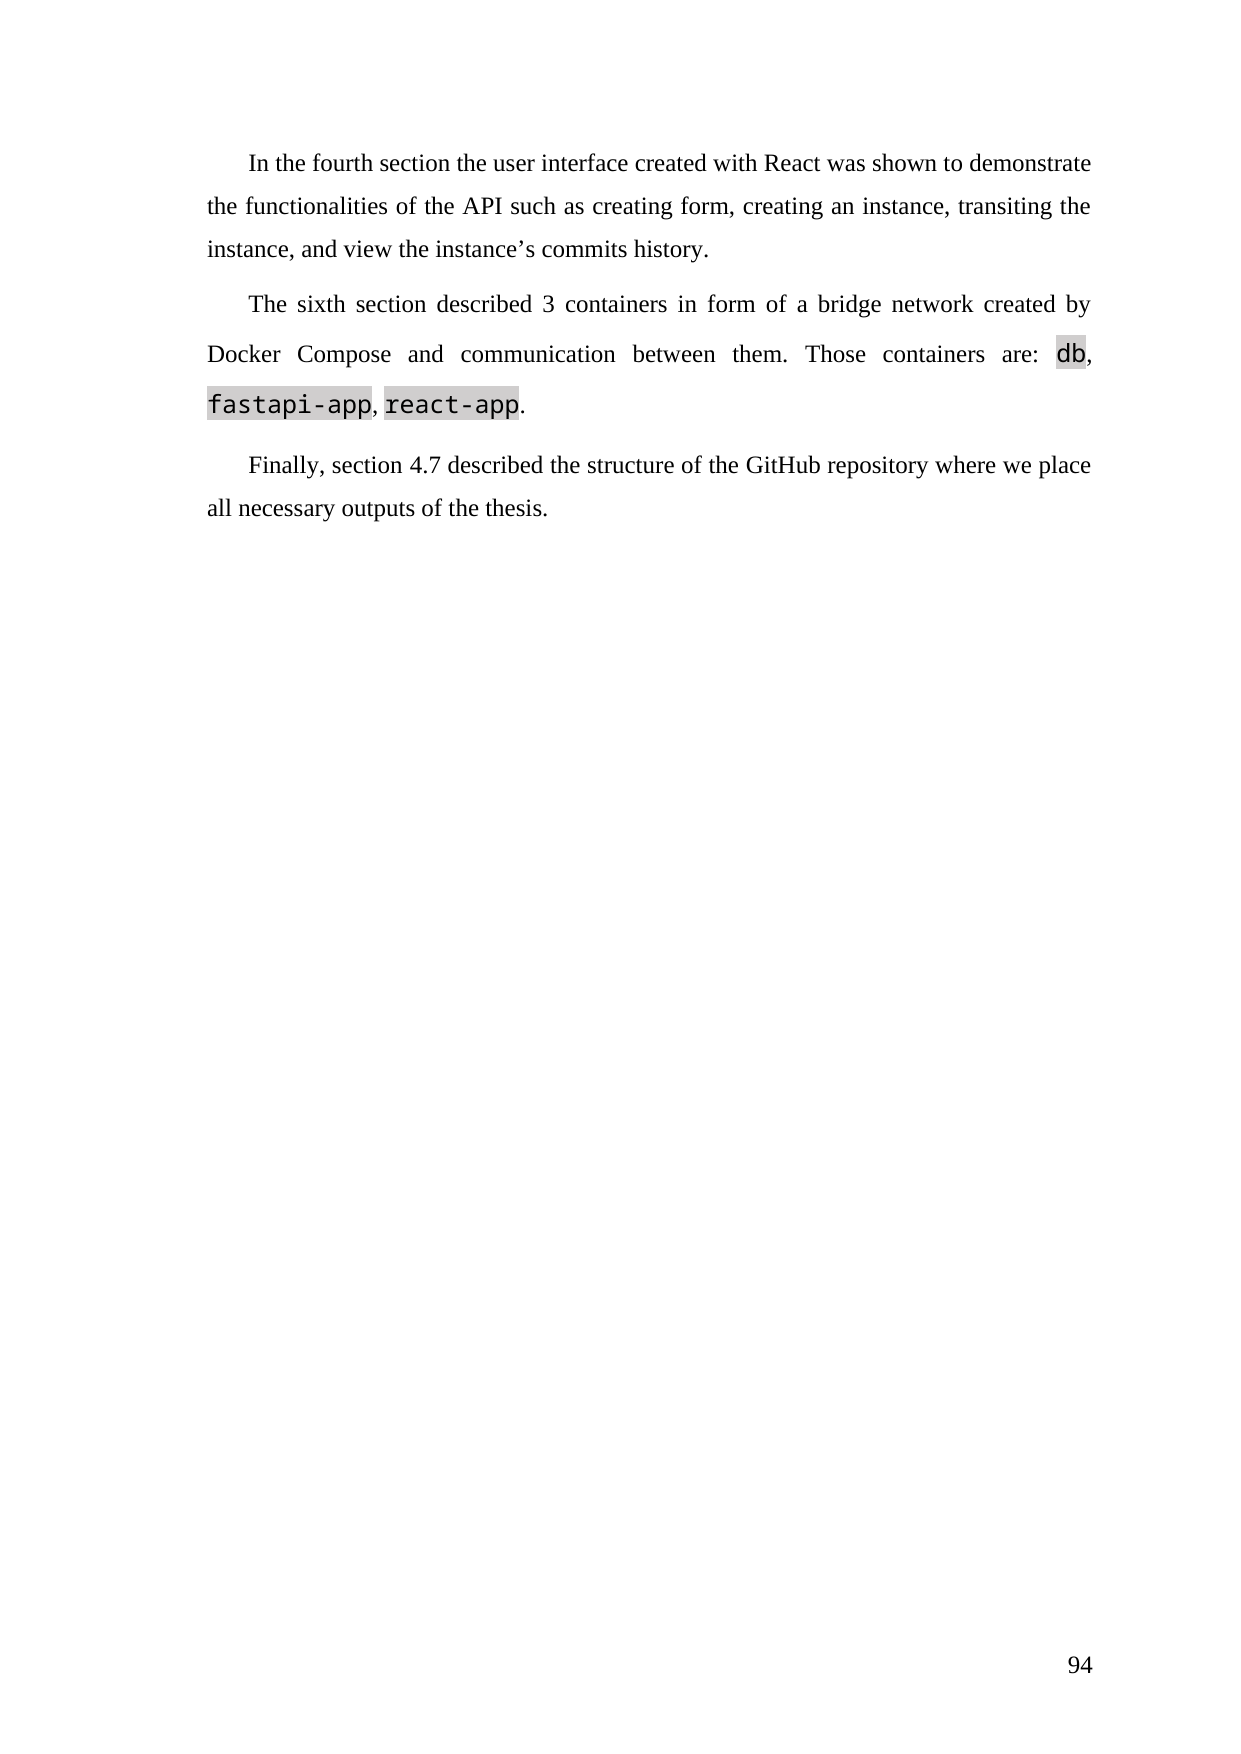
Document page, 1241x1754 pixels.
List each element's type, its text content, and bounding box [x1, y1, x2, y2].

text The sixth section described 3 containers in form of a bridge network created by Docker Compose and communication between them. Those containers are: db, fastapi-app, react-app. [207, 289, 1092, 420]
text In the fourth section the user interface created with React was shown to demonstrate the functionalities of the API such as creating form, creating an instance, transiting the instance, and view the instance’s commits history. [207, 148, 1092, 263]
text Finally, section 4.7 described the structure of the GitHub repository where we place all necessary outputs of the thesis. [207, 450, 1092, 522]
